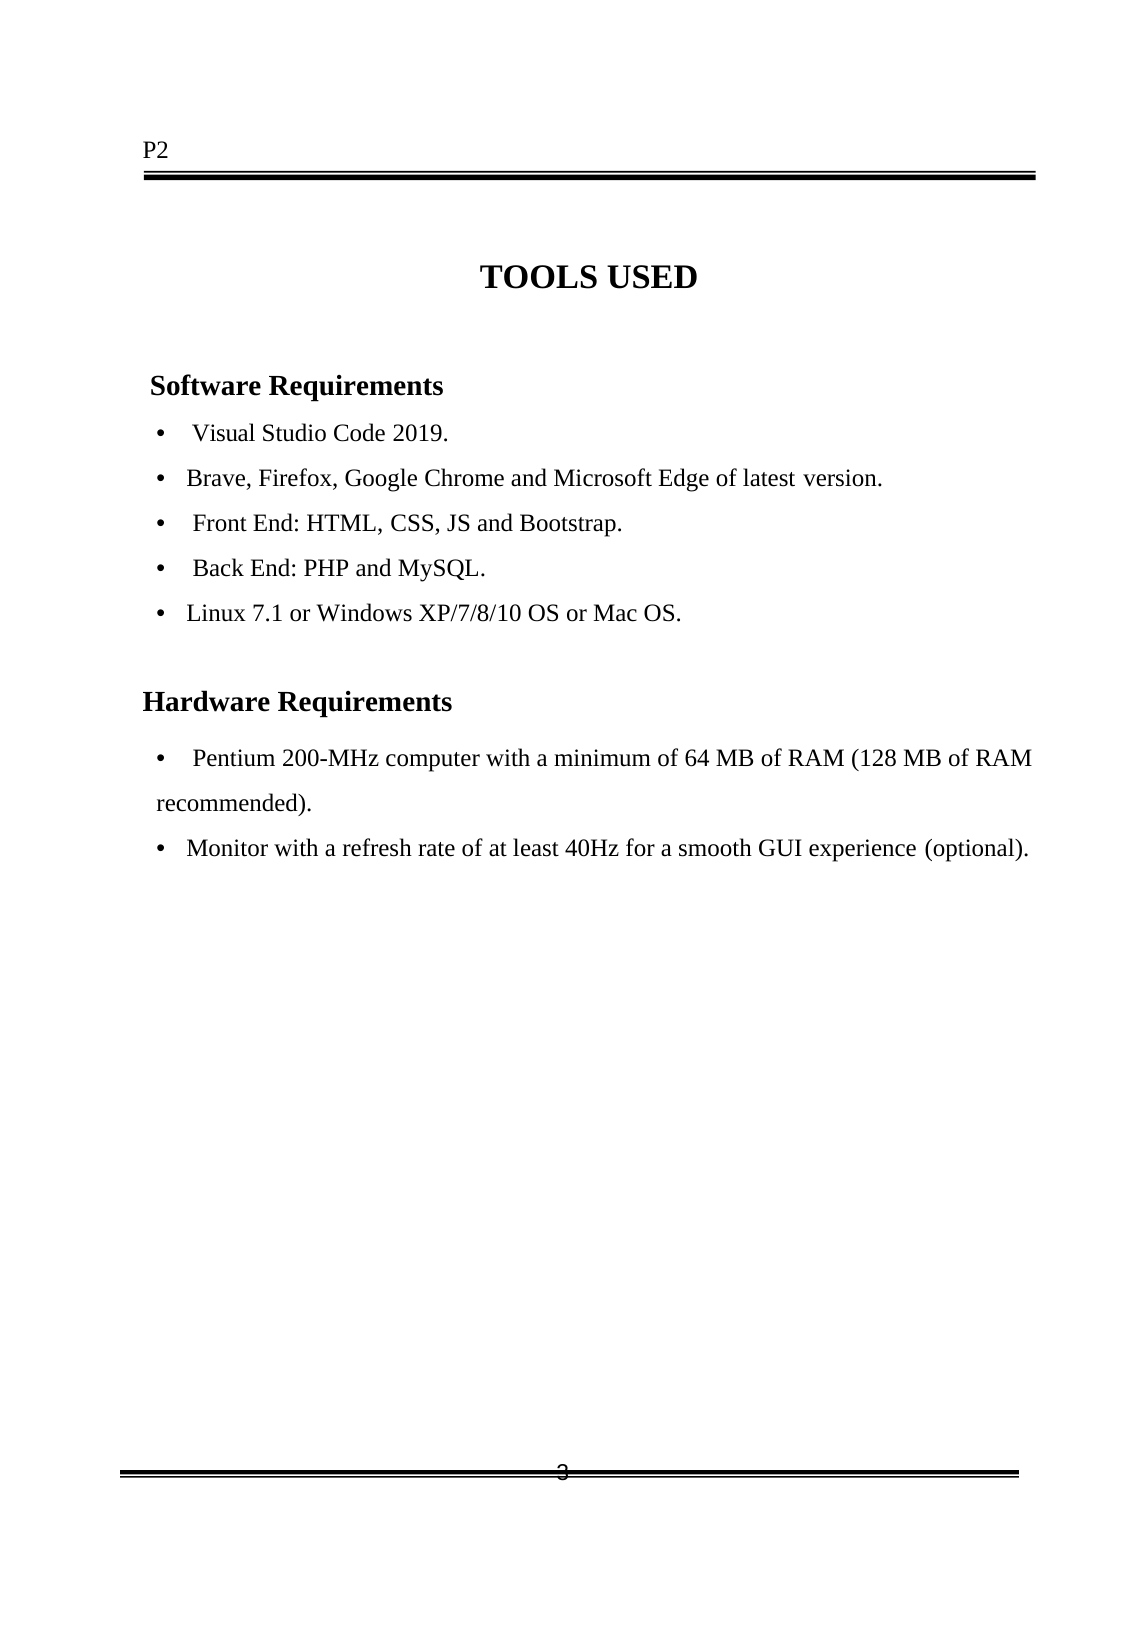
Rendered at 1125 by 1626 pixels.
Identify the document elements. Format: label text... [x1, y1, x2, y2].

list Monitor with a refresh rate of at least 40Hz for a smooth GUI experience (optional). [156, 833, 1085, 862]
list Back End: PHP and MySQL. [156, 553, 1085, 582]
list Visual Studio Code 2019. [156, 418, 1085, 447]
subtitle Hardware Requirements [142, 684, 1085, 718]
subtitle TOOLS USED [158, 257, 1019, 296]
list Front End: HTML, CSS, JS and Bootstrap. [156, 508, 1085, 537]
subtitle Software Requirements [149, 368, 1085, 401]
list Pentium 200-MHz computer with a minimum of 64 MB of RAM (128 MB of RAM recommended). [156, 743, 1036, 817]
list Brave, Firefox, Google Chrome and Microsoft Edge of latest version. [156, 463, 1085, 492]
list Linux 7.1 or Windows XP/7/8/10 OS or Mac OS. [156, 598, 1085, 627]
